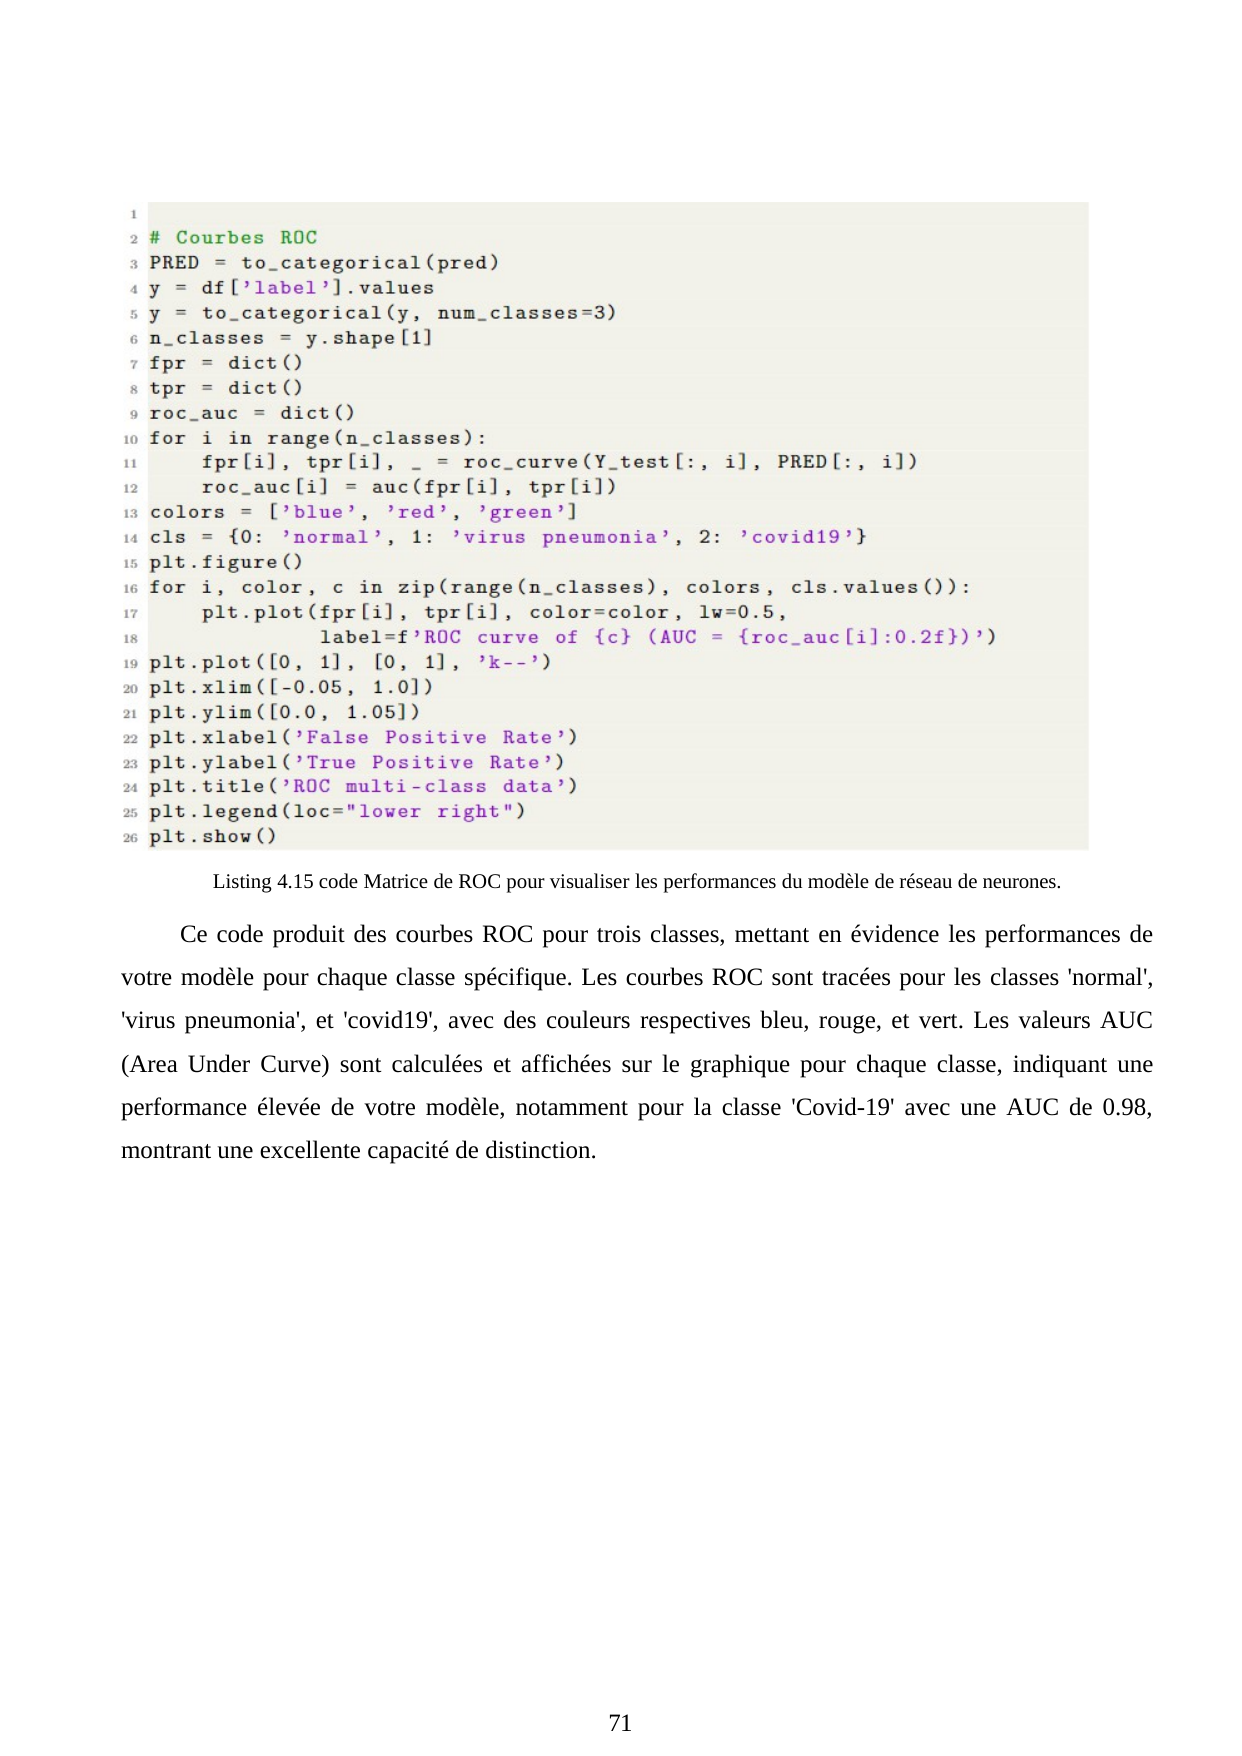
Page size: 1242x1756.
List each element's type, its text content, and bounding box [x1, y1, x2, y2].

text Ce code produit des courbes ROC pour trois classes, mettant en évidence les performances de votre modèle pour chaque classe spécifique. Les courbes ROC sont tracées pour les classes 'normal', 'virus pneumonia', et 'covid19', avec des couleurs respectives bleu, rouge, et vert. Les valeurs AUC (Area Under Curve) sont calculées et affichées sur le graphique pour chaque classe, indiquant une performance élevée de votre modèle, notamment pour la classe 'Covid-19' avec une AUC de 0.98, montrant une excellente capacité de distinction. [121, 919, 1154, 1164]
text Listing 4.15 code Matrice de ROC pour visualiser les performances du modèle de réseau de neurones. [71, 869, 1203, 893]
picture [123, 202, 1090, 851]
